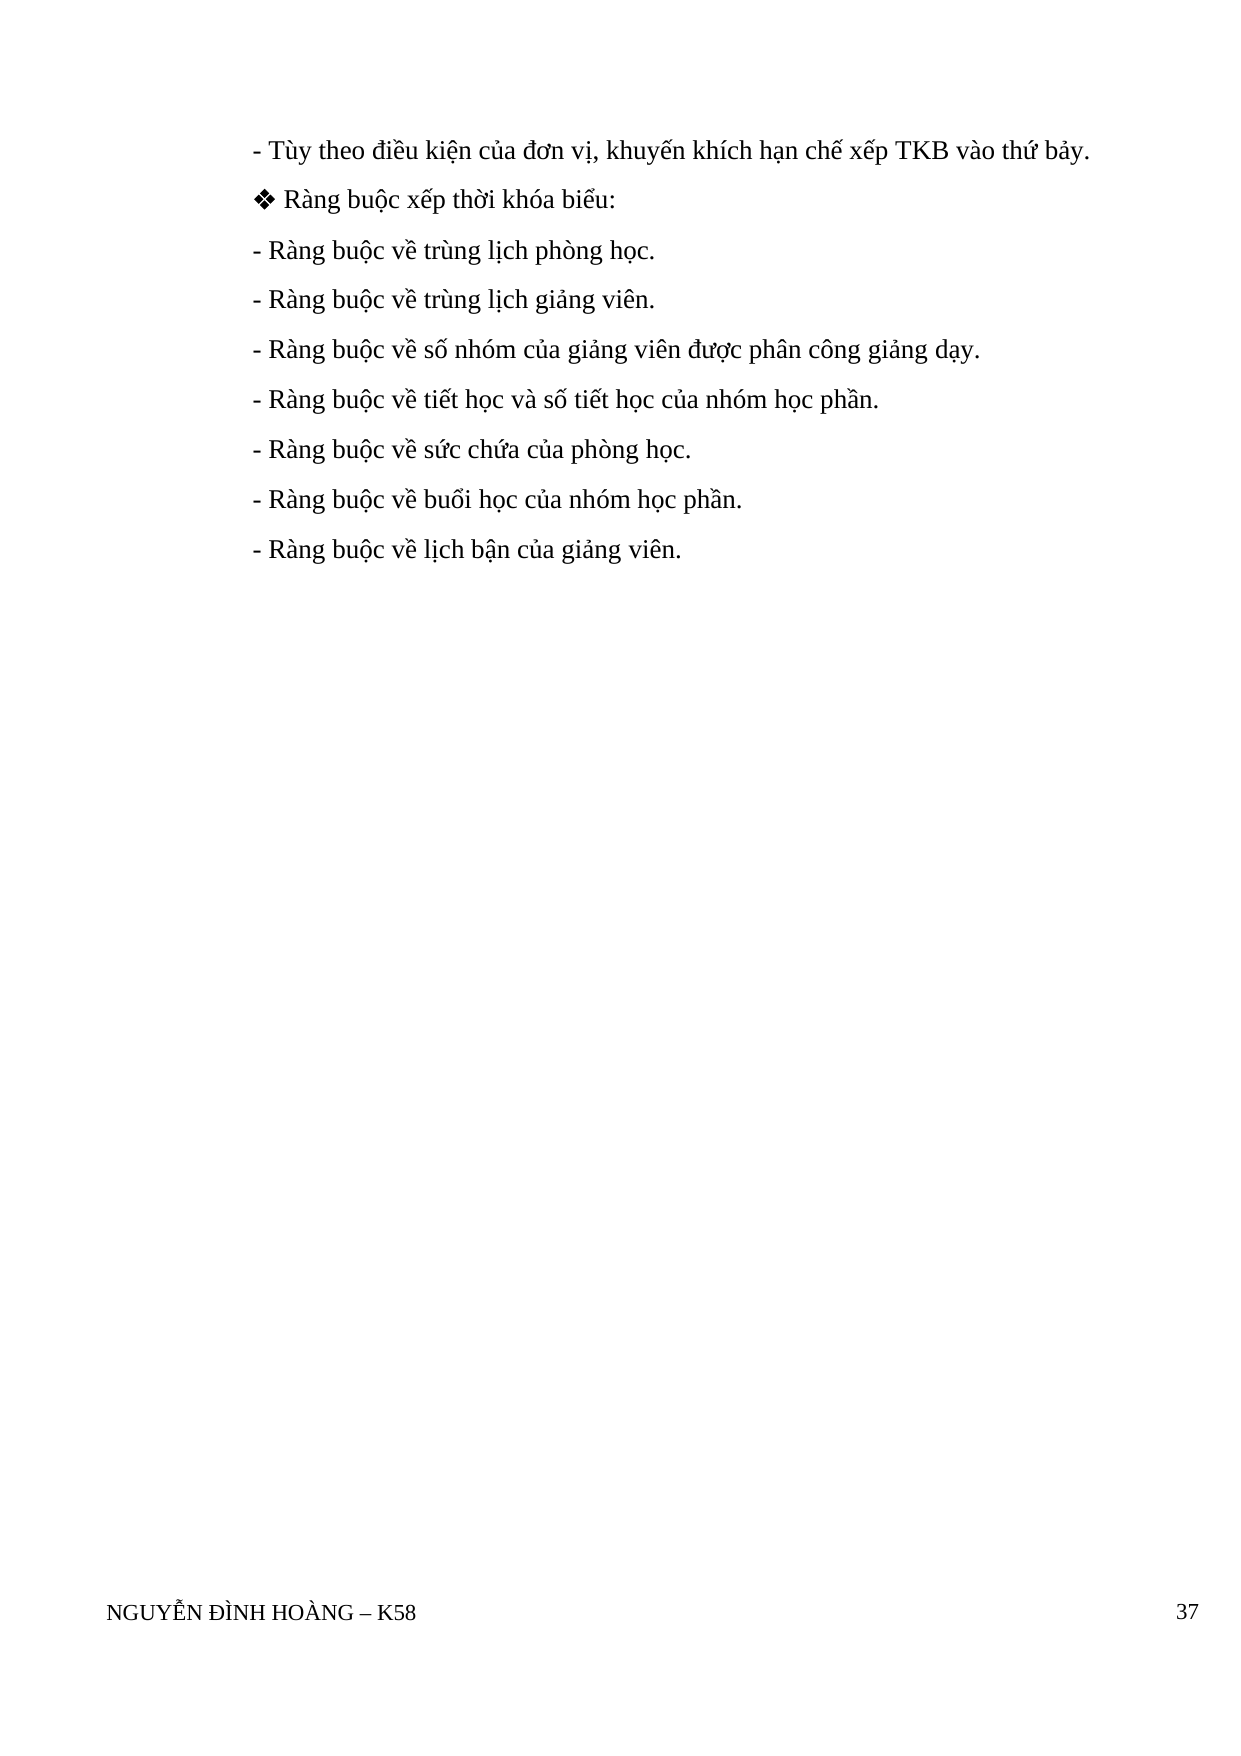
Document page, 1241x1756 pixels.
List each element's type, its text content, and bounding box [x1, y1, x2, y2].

list Ràng buộc về tiết học và số tiết học của nhóm học phần. [252, 383, 1198, 414]
list Ràng buộc về buổi học của nhóm học phần. [252, 483, 1198, 514]
list Ràng buộc về số nhóm của giảng viên được phân công giảng dạy. [252, 333, 1198, 364]
list Ràng buộc về lịch bận của giảng viên. [252, 533, 1198, 564]
list Ràng buộc về trùng lịch giảng viên. [252, 283, 1198, 314]
list Ràng buộc về trùng lịch phòng học. [252, 234, 1198, 265]
list Ràng buộc xếp thời khóa biểu: [252, 184, 1198, 215]
list Tùy theo điều kiện của đơn vị, khuyến khích hạn chế xếp TKB vào thứ bảy. [252, 134, 1198, 165]
list Ràng buộc về sức chứa của phòng học. [252, 433, 1198, 464]
